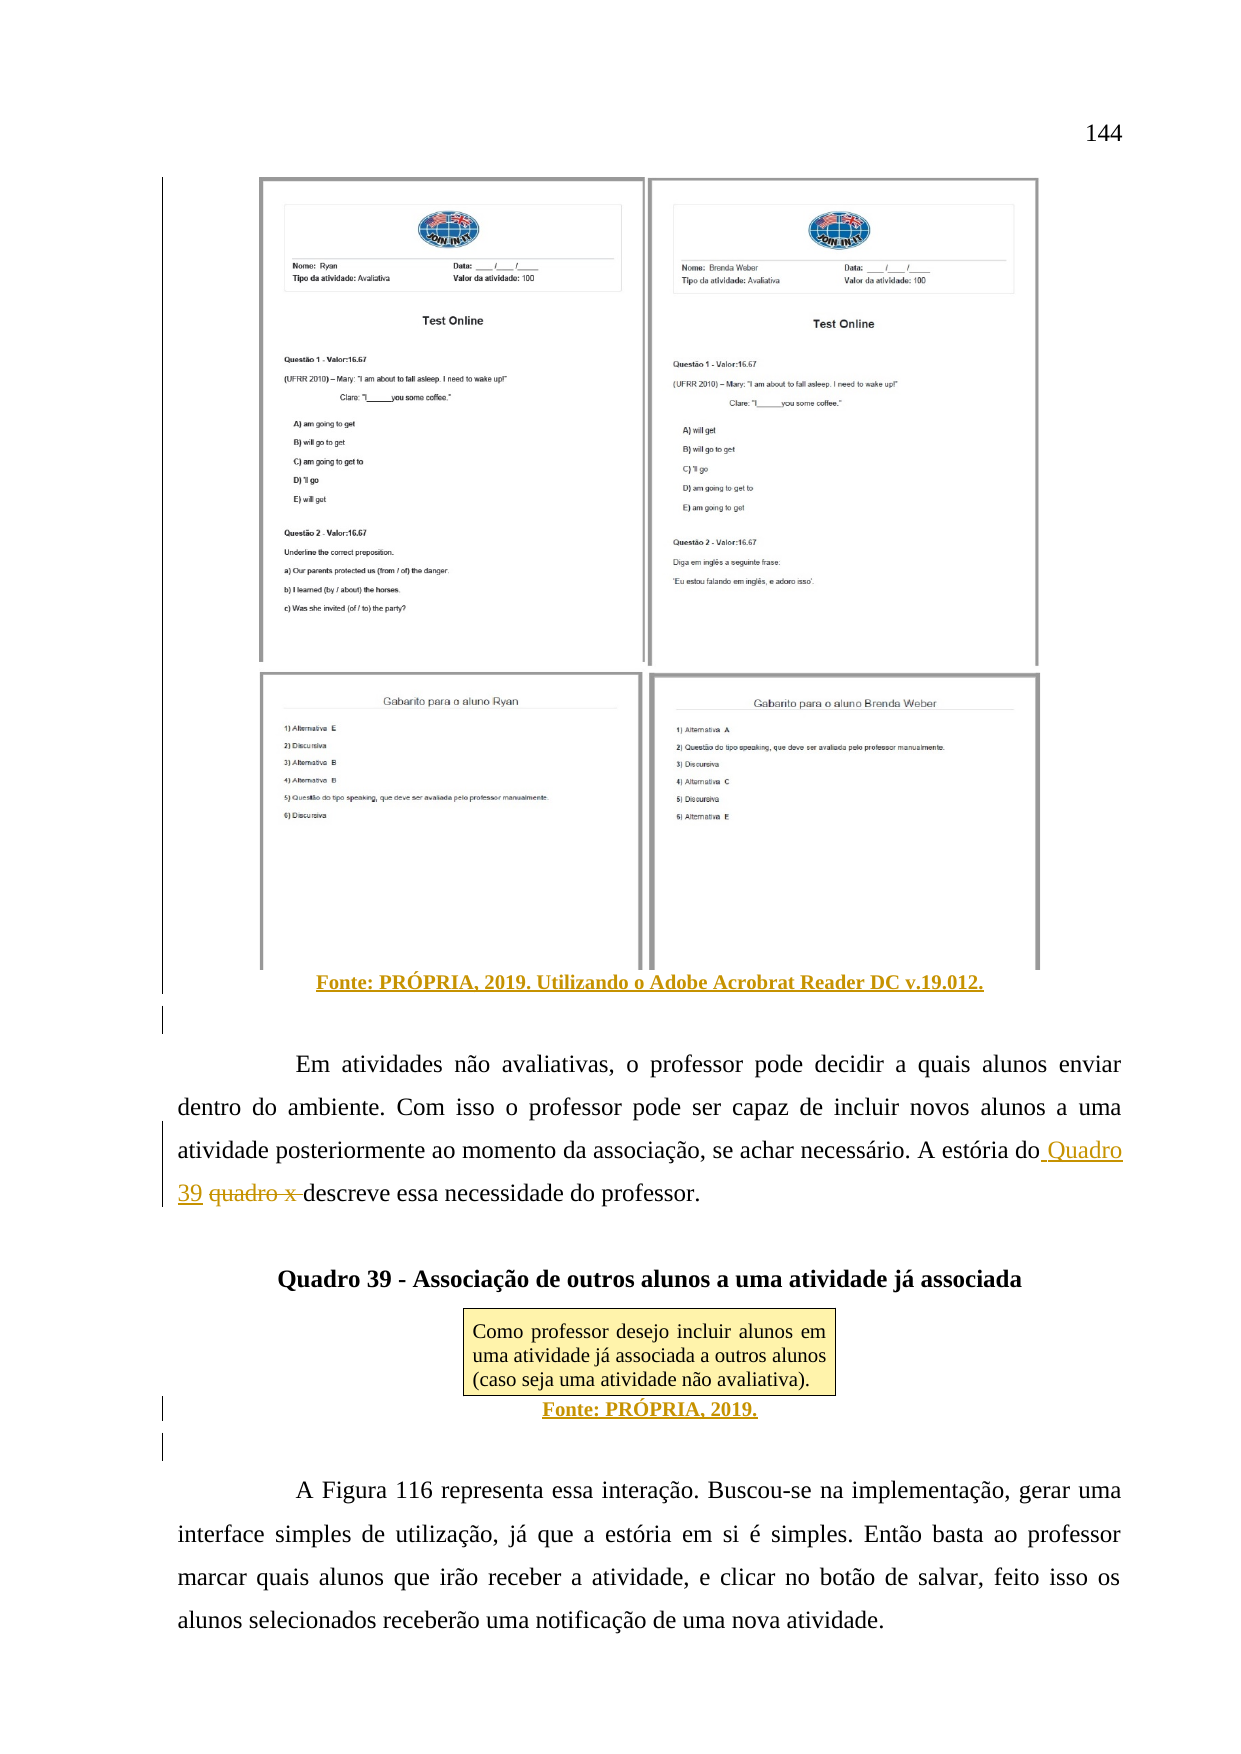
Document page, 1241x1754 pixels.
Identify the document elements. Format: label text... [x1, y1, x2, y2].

text Como professor desejo incluir alunos em uma atividade já associada a outros alunos (caso seja uma atividade não avaliativa). [464, 1309, 835, 1395]
text A representa essa interação. Buscou-se na implementação, gerar uma interface simples de utilização, já que a estória em si é simples. Então basta ao professor marcar quais alunos que irão receber a atividade, e clicar no botão de salvar, feito isso os alunos selecionados receberão uma notificação de uma nova atividade. [177, 1476, 1122, 1634]
picture [259, 177, 1041, 970]
text Em atividades não avaliativas, o professor pode decidir a quais alunos enviar dentro do ambiente. Com isso o professor pode ser capaz de incluir novos alunos a uma atividade posteriormente ao momento da associação, se achar necessário. A estória do descreve essa necessidade do professor. [177, 1049, 1122, 1207]
